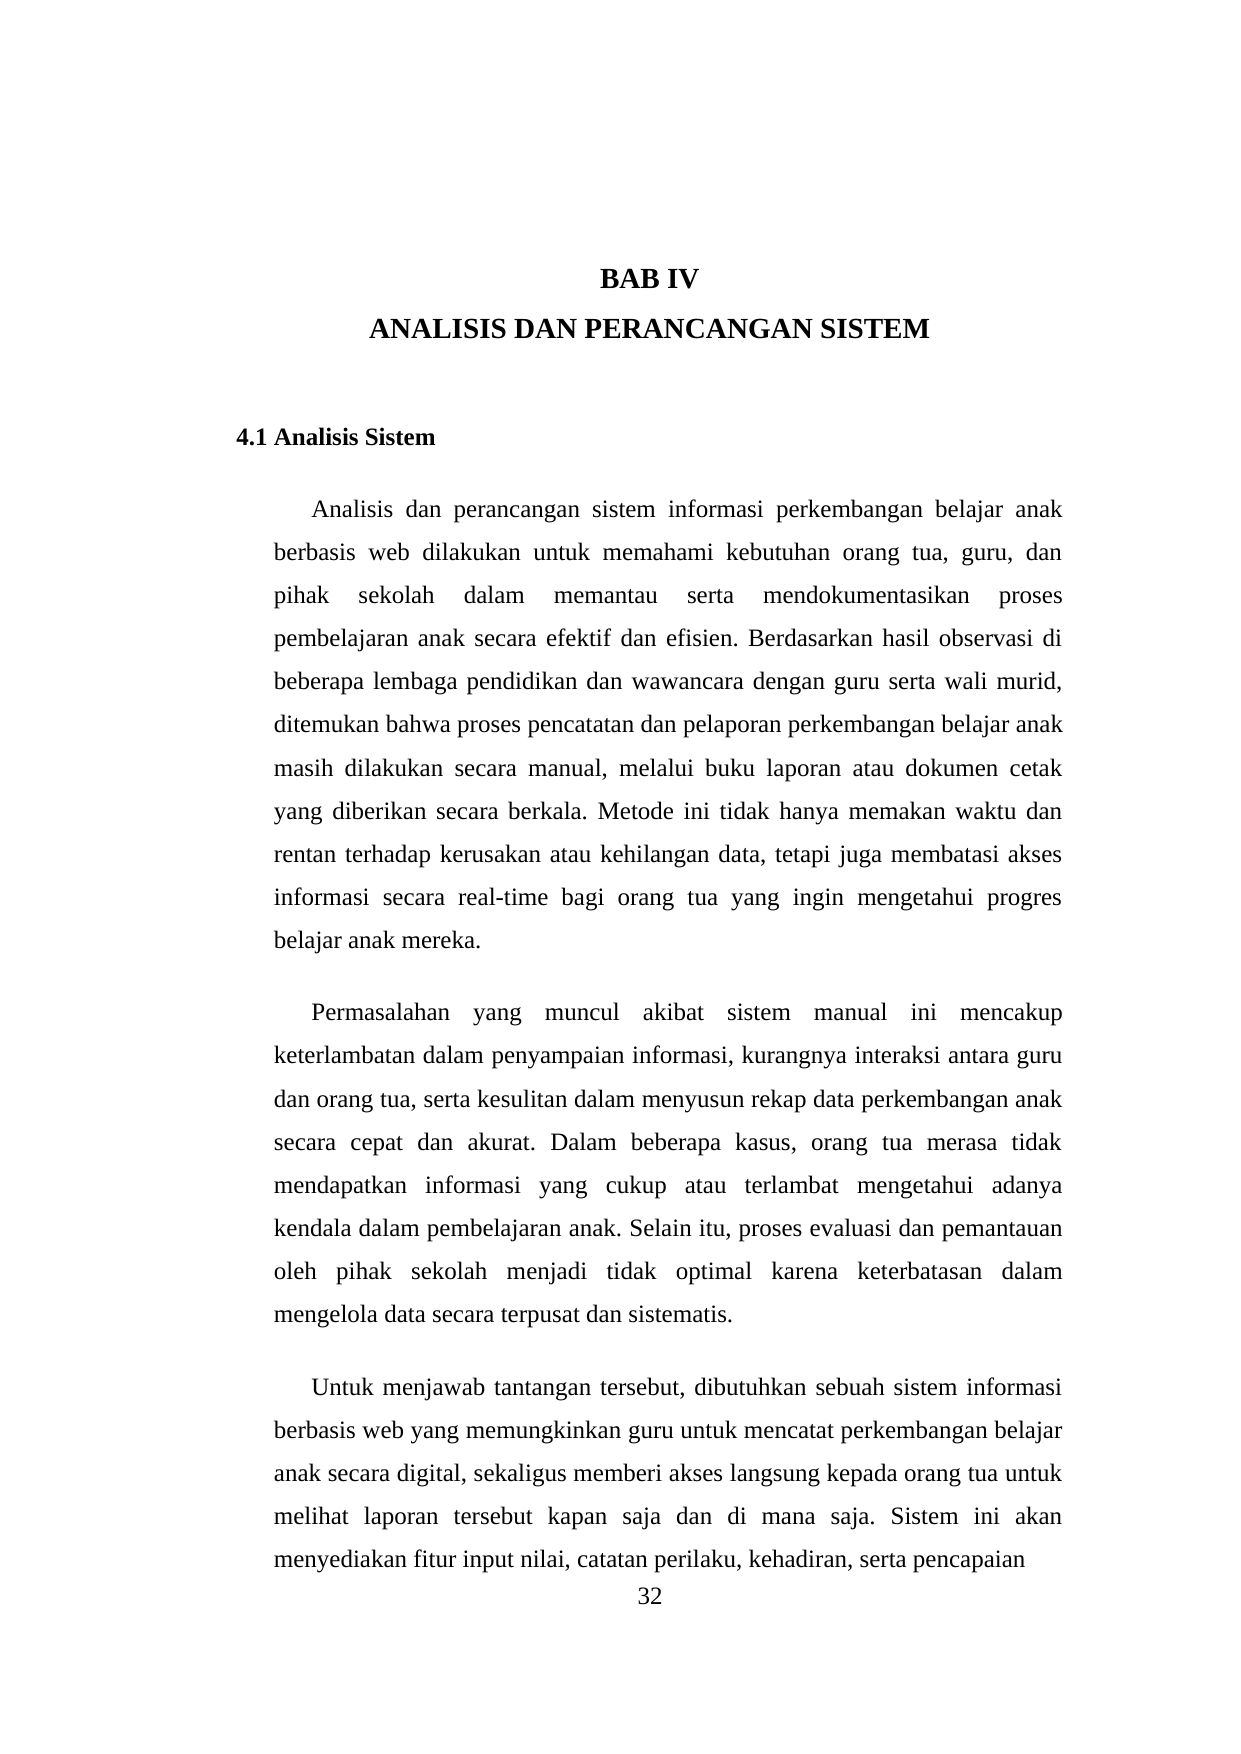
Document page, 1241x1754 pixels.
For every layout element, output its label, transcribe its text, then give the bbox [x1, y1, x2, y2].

list Permasalahan yang muncul akibat sistem manual ini mencakup keterlambatan dalam penyampaian informasi, kurangnya interaksi antara guru dan orang tua, serta kesulitan dalam menyusun rekap data perkembangan anak secara cepat dan akurat. Dalam beberapa kasus, orang tua merasa tidak mendapatkan informasi yang cukup atau terlambat mengetahui adanya kendala dalam pembelajaran anak. Selain itu, proses evaluasi dan pemantauan oleh pihak sekolah menjadi tidak optimal karena keterbatasan dalam mengelola data secara terpusat dan sistematis. [274, 997, 1063, 1328]
subtitle Analisis Sistem [236, 422, 1063, 450]
list Untuk menjawab tantangan tersebut, dibutuhkan sebuah sistem informasi berbasis web yang memungkinkan guru untuk mencatat perkembangan belajar anak secara digital, sekaligus memberi akses langsung kepada orang tua untuk melihat laporan tersebut kapan saja dan di mana saja. Sistem ini akan menyediakan fitur input nilai, catatan perilaku, kehadiran, serta pencapaian [274, 1372, 1063, 1573]
list Analisis dan perancangan sistem informasi perkembangan belajar anak berbasis web dilakukan untuk memahami kebutuhan orang tua, guru, dan pihak sekolah dalam memantau serta mendokumentasikan proses pembelajaran anak secara efektif dan efisien. Berdasarkan hasil observasi di beberapa lembaga pendidikan dan wawancara dengan guru serta wali murid, ditemukan bahwa proses pencatatan dan pelaporan perkembangan belajar anak masih dilakukan secara manual, melalui buku laporan atau dokumen cetak yang diberikan secara berkala. Metode ini tidak hanya memakan waktu dan rentan terhadap kerusakan atau kehilangan data, tetapi juga membatasi akses informasi secara real-time bagi orang tua yang ingin mengetahui progres belajar anak mereka. [274, 494, 1063, 954]
subtitle BAB IV ANALISIS DAN PERANCANGAN SISTEM [236, 261, 1063, 345]
